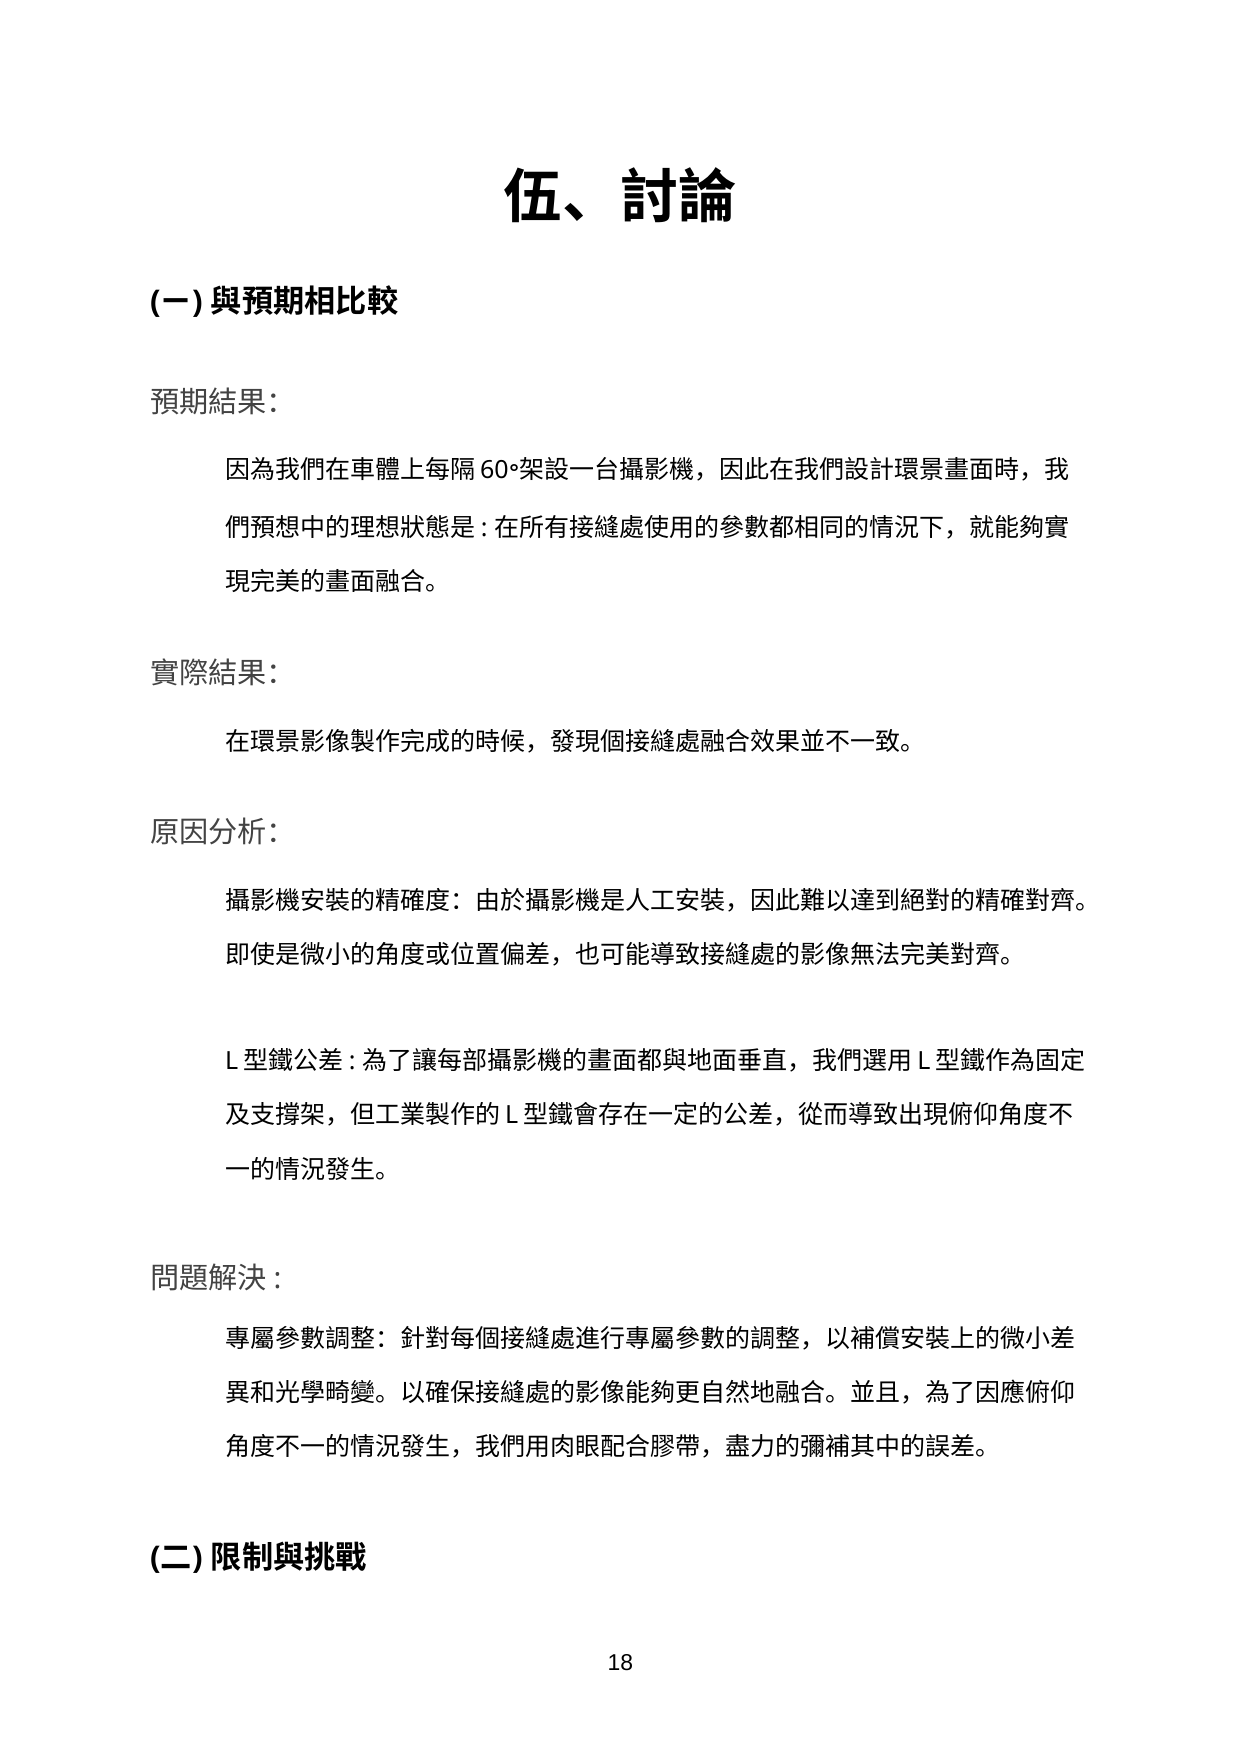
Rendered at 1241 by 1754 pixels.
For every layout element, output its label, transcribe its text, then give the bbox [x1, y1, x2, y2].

text 問題解決 : [150, 1254, 1090, 1297]
text 攝影機安裝的精確度：由於攝影機是人工安裝，因此難以達到絕對的精確對齊。即使是微小的角度或位置偏差，也可能導致接縫處的影像無法完美對齊。 [225, 881, 1090, 971]
text L型鐵公差 : 為了讓每部攝影機的畫面都與地面垂直，我們選用L型鐵作為固定及支撐架，但工業製作的L型鐵會存在一定的公差，從而導致出現俯仰角度不一的情況發生。 [225, 1040, 1090, 1185]
text 因為我們在車體上每隔60॰架設一台攝影機，因此在我們設計環景畫面時，我們預想中的理想狀態是 : 在所有接縫處使用的參數都相同的情況下，就能夠實現完美的畫面融合。 [225, 450, 1090, 598]
text (ㄧ) 與預期相比較 [150, 277, 1090, 322]
text 專屬參數調整：針對每個接縫處進行專屬參數的調整，以補償安裝上的微小差異和光學畸變。以確保接縫處的影像能夠更自然地融合。並且，為了因應俯仰角度不一的情況發生，我們用肉眼配合膠帶，盡力的彌補其中的誤差。 [225, 1318, 1090, 1463]
text (二) 限制與挑戰 [150, 1532, 1090, 1578]
subtitle 原因分析： [150, 809, 1090, 851]
subtitle 實際結果： [150, 649, 1090, 692]
text 伍、討論 [150, 150, 1090, 234]
text 在環景影像製作完成的時候，發現個接縫處融合效果並不一致。 [225, 721, 1090, 757]
subtitle 預期結果： [150, 378, 1090, 420]
